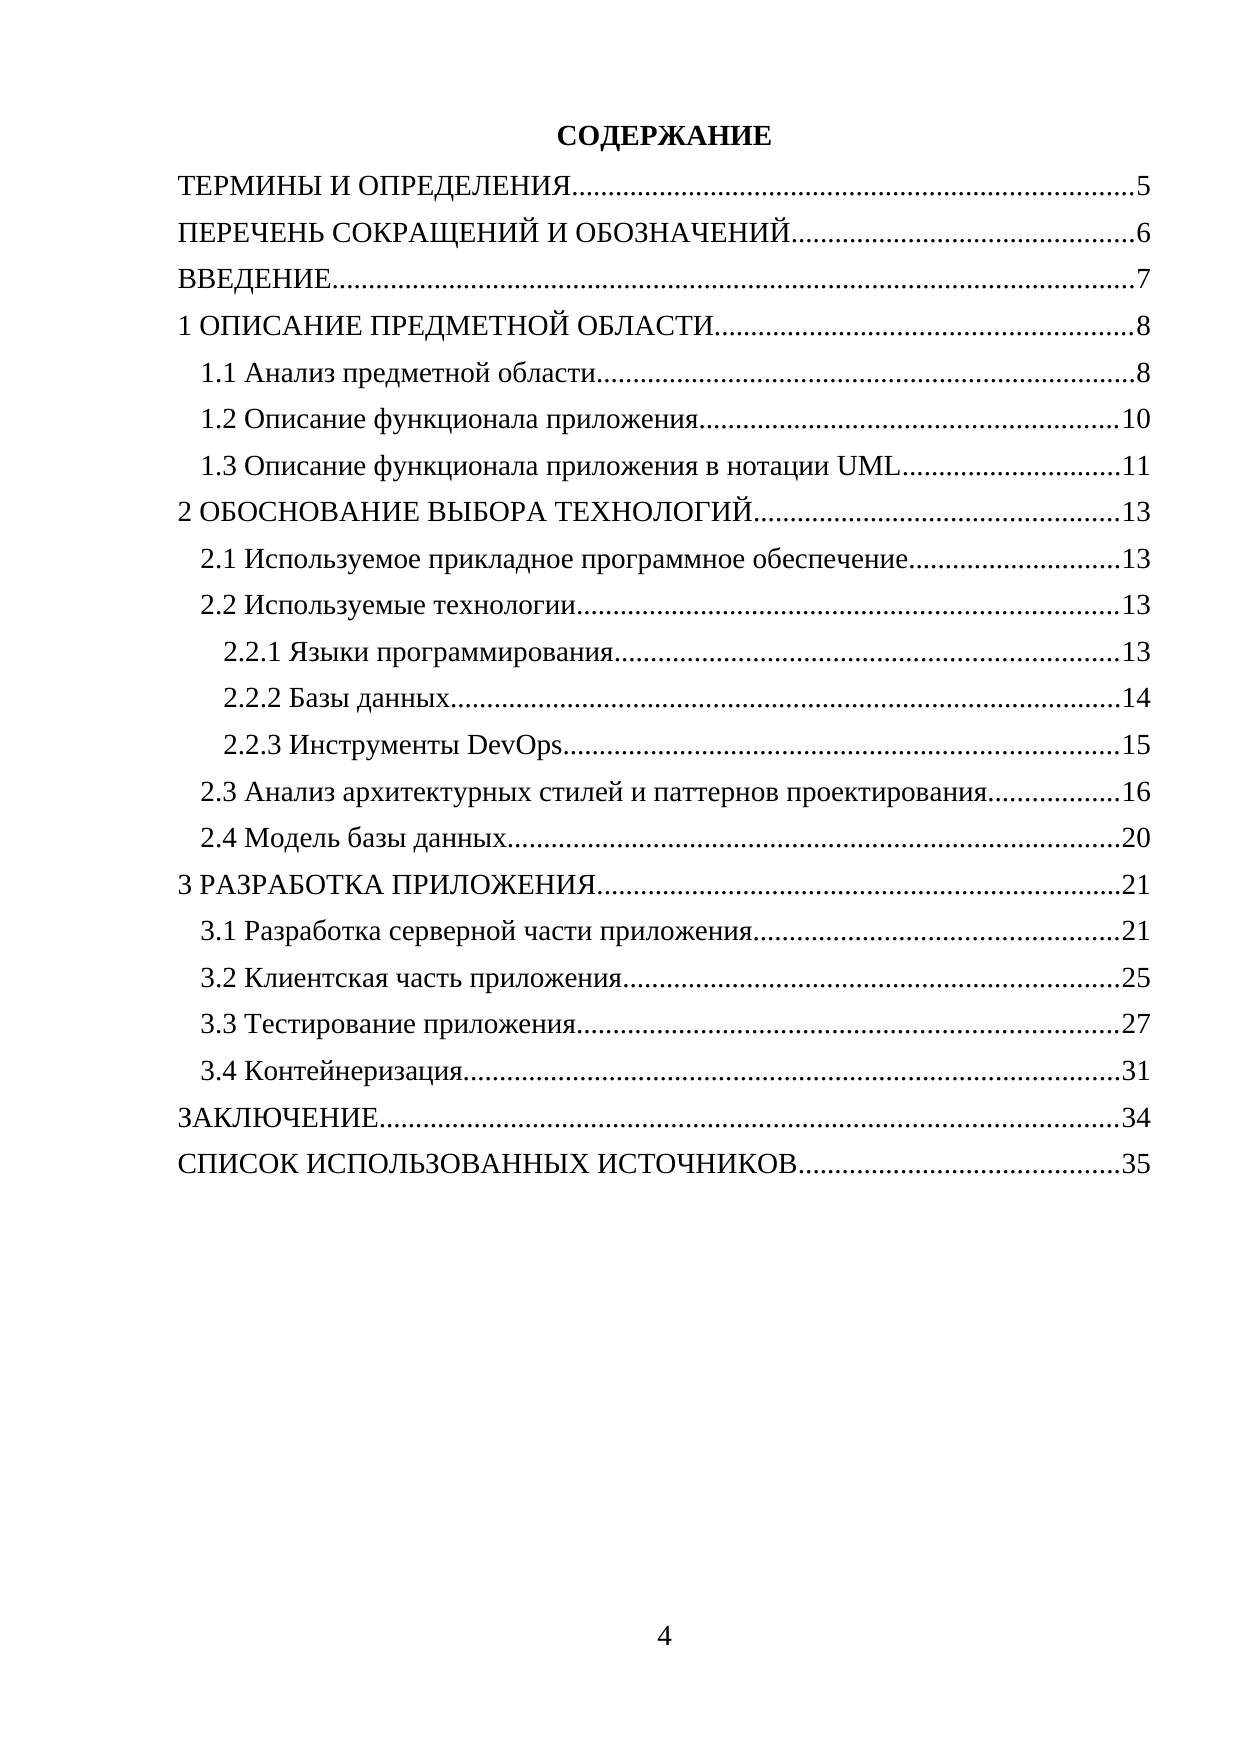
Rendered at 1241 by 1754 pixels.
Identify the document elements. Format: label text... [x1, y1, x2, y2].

text СОДЕРЖАНИЕ [177, 118, 1152, 152]
